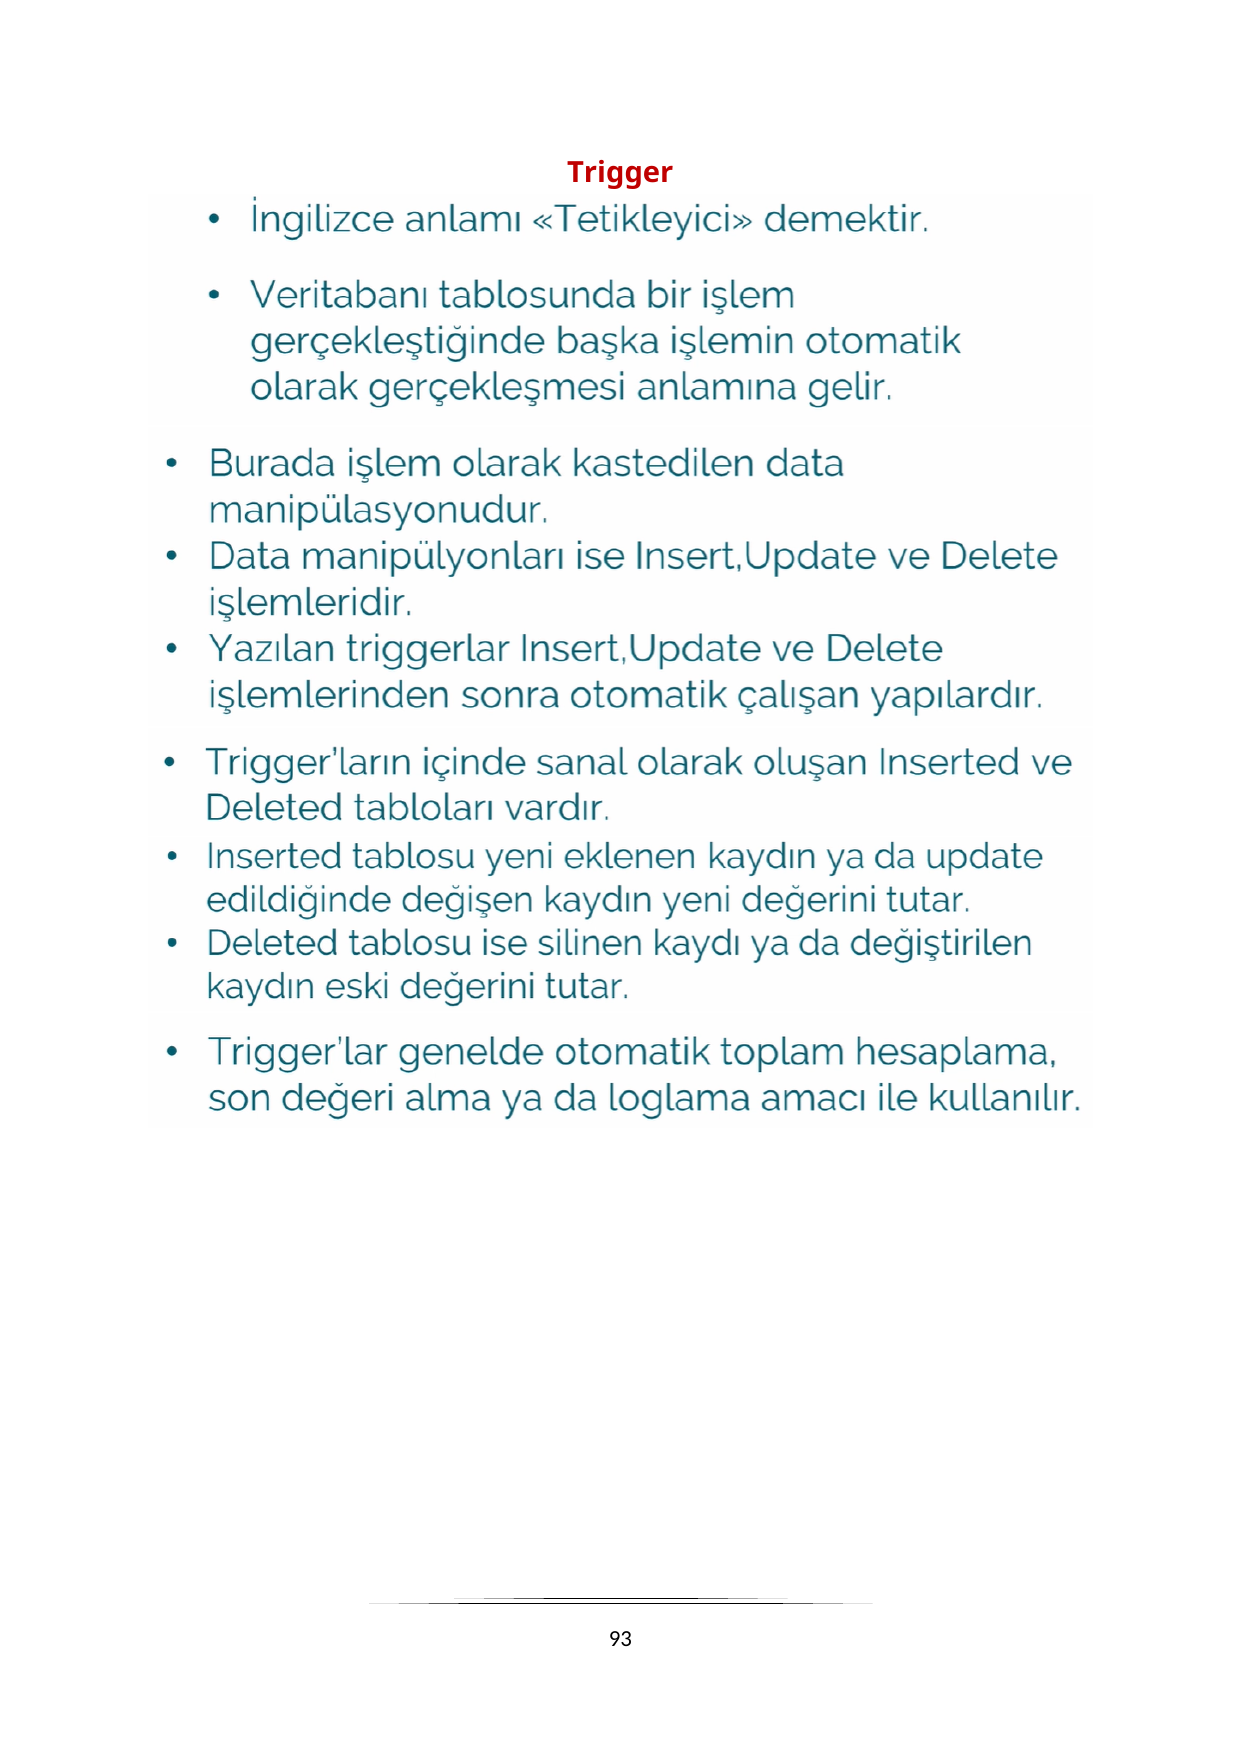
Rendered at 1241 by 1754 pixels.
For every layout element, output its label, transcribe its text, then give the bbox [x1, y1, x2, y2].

picture [147, 427, 1093, 726]
picture [147, 1013, 1093, 1128]
subtitle Trigger [148, 152, 1093, 191]
picture [147, 194, 1093, 425]
picture [147, 837, 1093, 1011]
picture [147, 728, 1093, 836]
